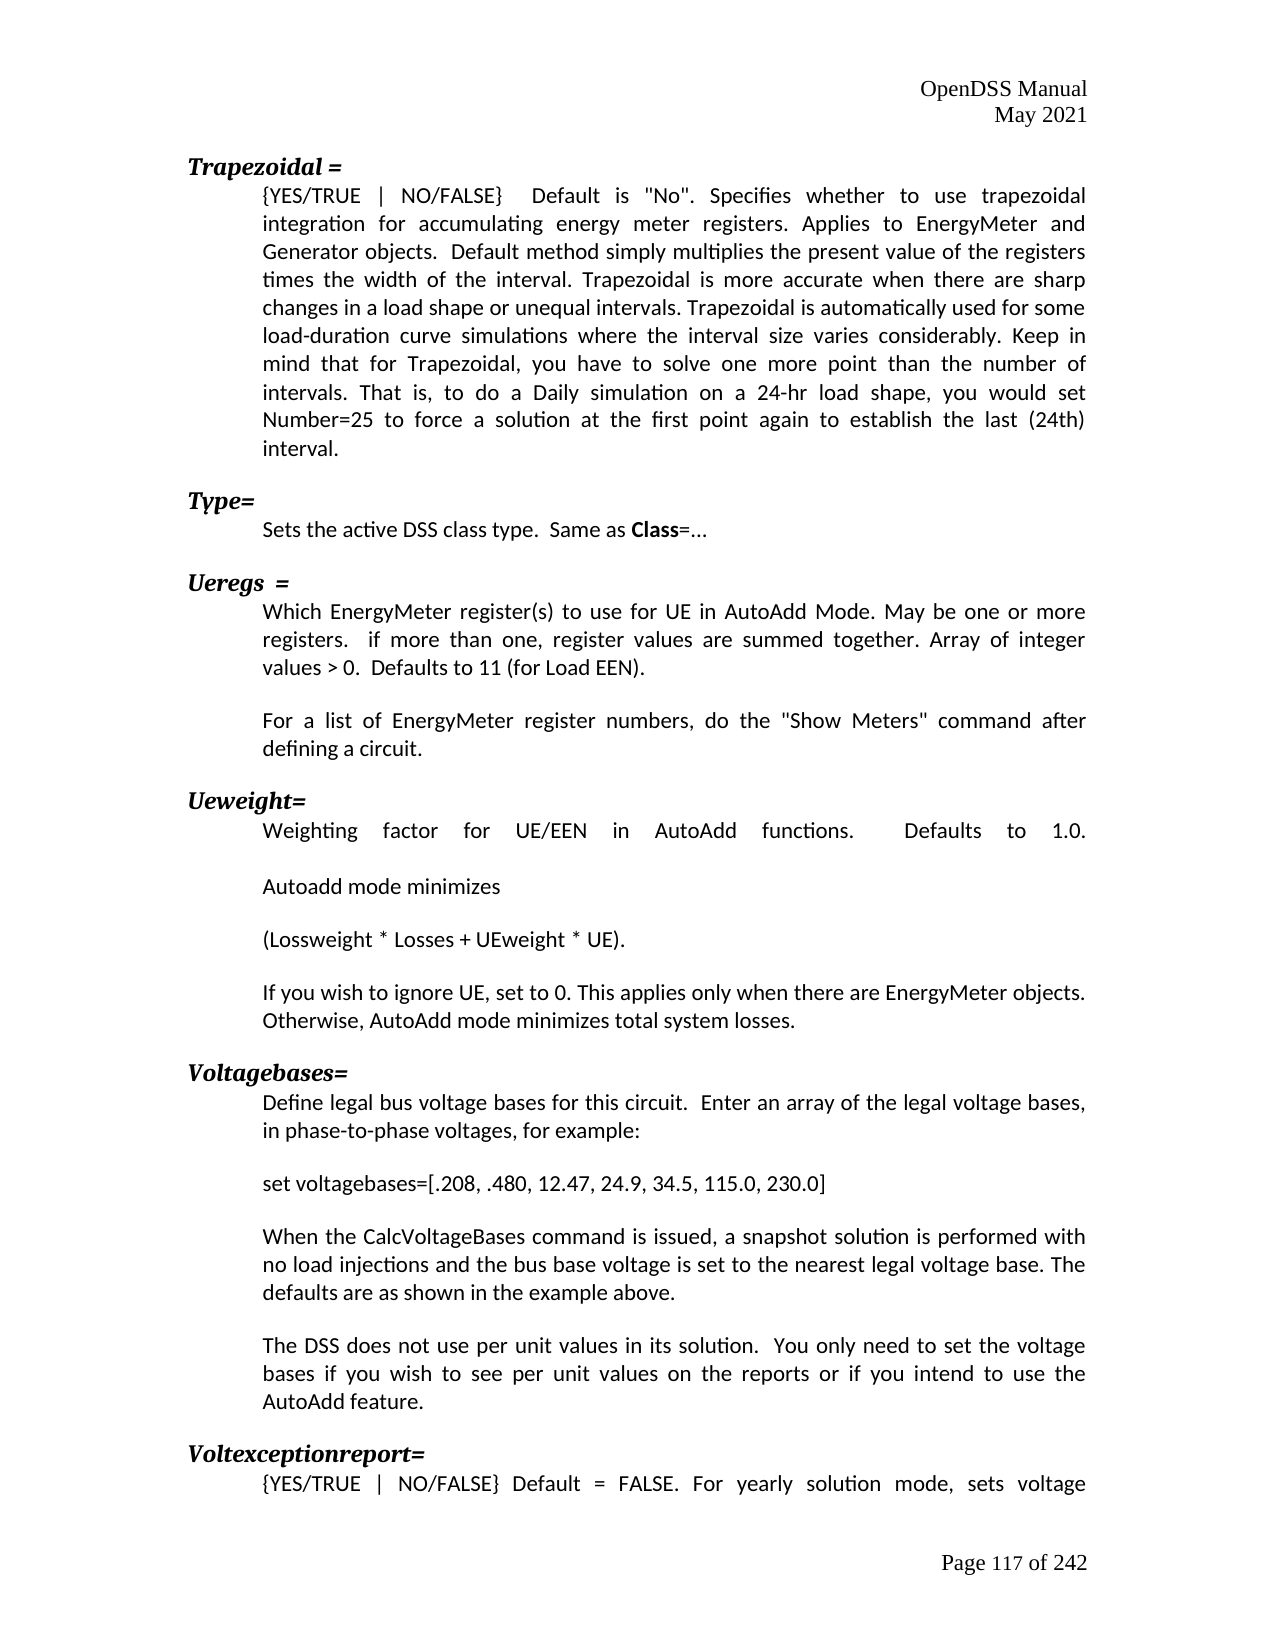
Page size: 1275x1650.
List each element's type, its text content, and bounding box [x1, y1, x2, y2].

subtitle Type= [187, 487, 1087, 515]
subtitle Ueweight= [187, 787, 1087, 816]
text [262, 1469, 1087, 1497]
text Weighting factor for UE/EEN in AutoAdd functions. Defaults to 1.0. Autoadd mode minimizes [262, 816, 1087, 900]
subtitle Voltagebases= [187, 1059, 1087, 1088]
text For a list of EnergyMeter register numbers, do the "Show Meters" command after defining a circuit. [262, 706, 1087, 762]
subtitle Ueregs = [187, 568, 1087, 597]
text (Lossweight * Losses + UEweight * UE). [262, 925, 1087, 953]
text When the CalcVoltageBases command is issued, a snapshot solution is performed with no load injections and the bus base voltage is set to the nearest legal voltage base. The defaults are as shown in the example above. [262, 1222, 1087, 1306]
text If you wish to ignore UE, set to 0. This applies only when there are EnergyMeter objects. Otherwise, AutoAdd mode minimizes total system losses. [262, 978, 1087, 1034]
text Which EnergyMeter register(s) to use for UE in AutoAdd Mode. May be one or more registers. if more than one, register values are summed together. Array of integer values > 0. Defaults to 11 (for Load EEN). [262, 597, 1087, 681]
text Define legal bus voltage bases for this circuit. Enter an array of the legal voltage bases, in phase-to-phase voltages, for example: [262, 1088, 1087, 1144]
text Sets the active DSS class type. Same as Class=... [262, 515, 1087, 543]
subtitle Voltexceptionreport= [187, 1440, 1087, 1469]
subtitle Trapezoidal = [187, 153, 1087, 181]
text {YES/TRUE | NO/FALSE} Default is "No". Specifies whether to use trapezoidal integration for accumulating energy meter registers. Applies to EnergyMeter and Generator objects. Default method simply multiplies the present value of the registers times the width of the interval. Trapezoidal is more accurate when there are sharp changes in a load shape or unequal intervals. Trapezoidal is automatically used for some load-duration curve simulations where the interval size varies considerably. Keep in mind that for Trapezoidal, you have to solve one more point than the number of intervals. That is, to do a Daily simulation on a 24-hr load shape, you would set Number=25 to force a solution at the first point again to establish the last (24th) interval. [262, 181, 1087, 462]
text The DSS does not use per unit values in its solution. You only need to set the voltage bases if you wish to see per unit values on the reports or if you intend to use the AutoAdd feature. [262, 1331, 1087, 1415]
text set voltagebases=[.208, .480, 12.47, 24.9, 34.5, 115.0, 230.0] [262, 1169, 1087, 1197]
